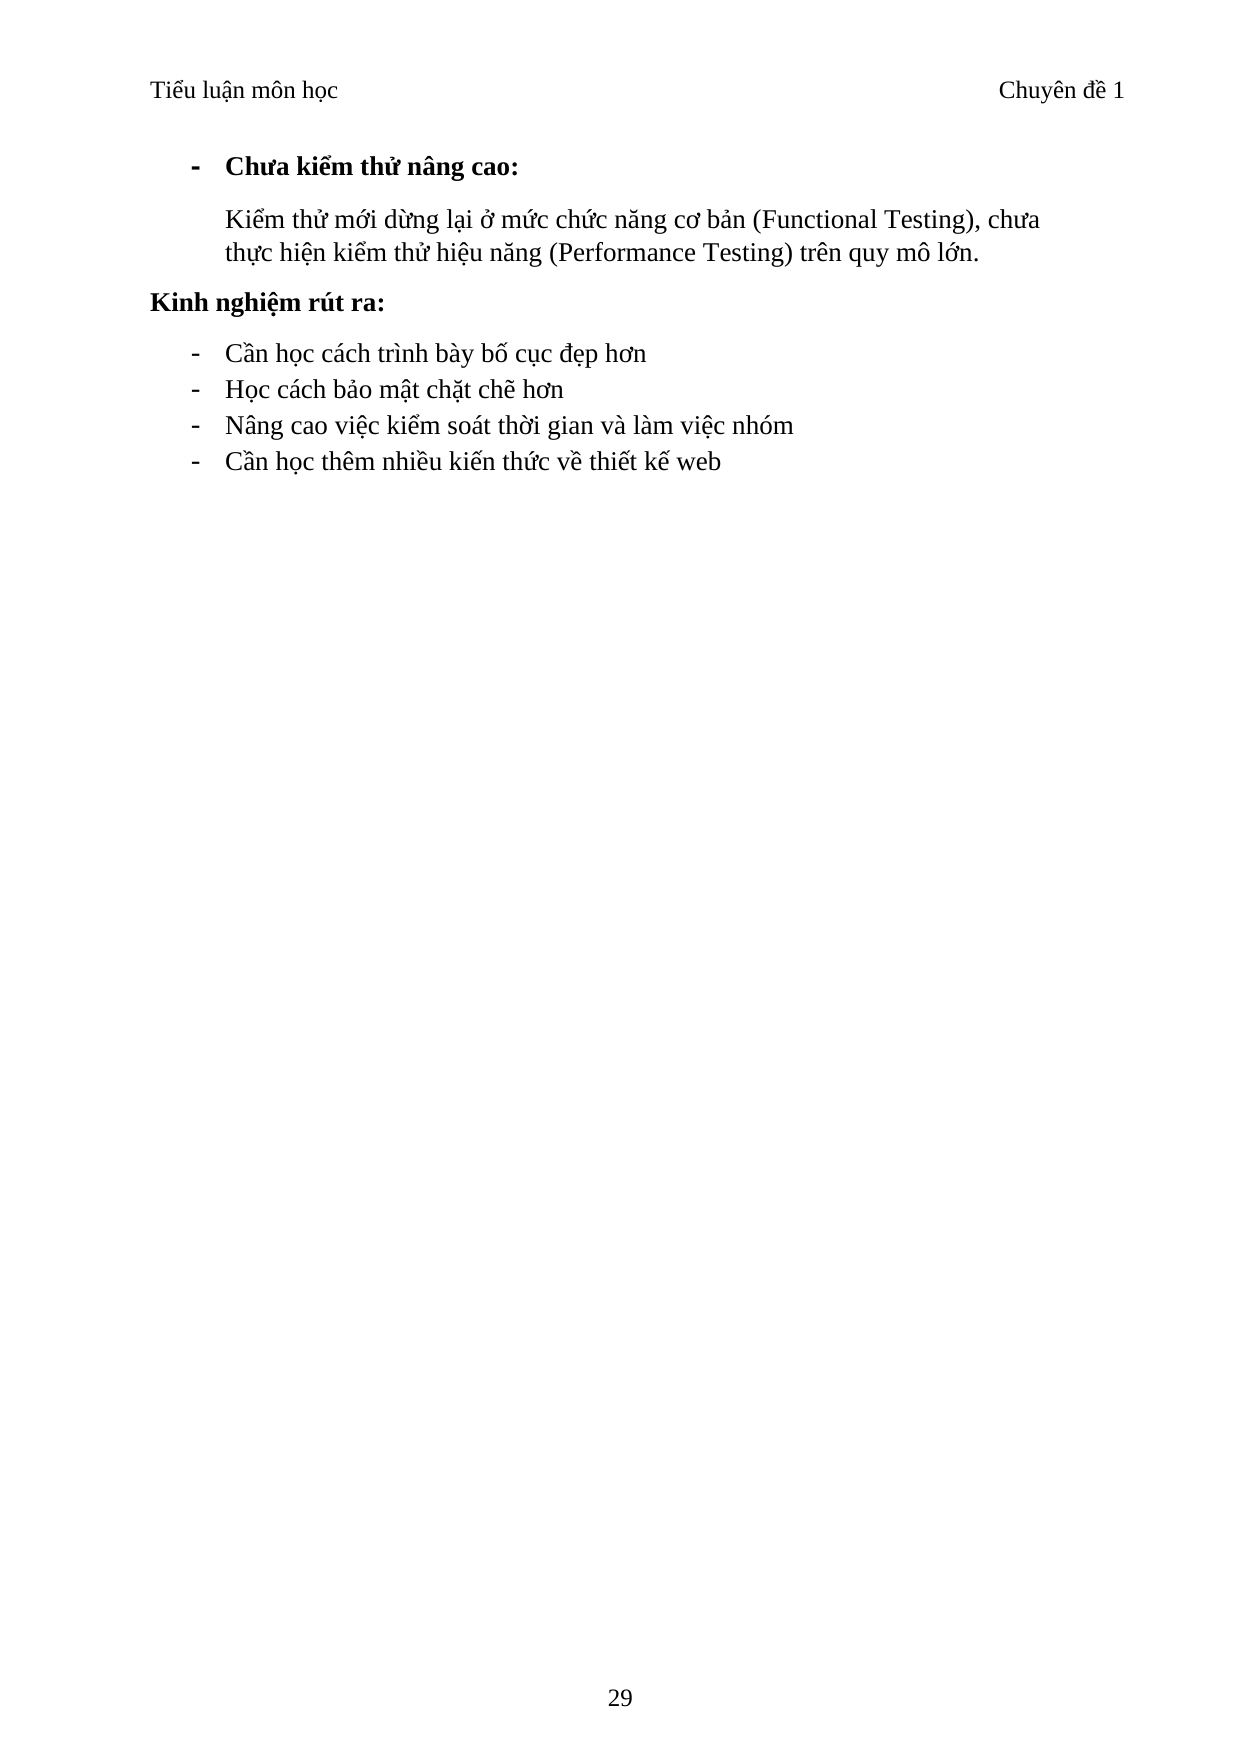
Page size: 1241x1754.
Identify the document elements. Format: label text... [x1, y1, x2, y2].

list Cần học thêm nhiều kiến thức về thiết kế web [187, 445, 1090, 478]
text Kiểm thử mới dừng lại ở mức chức năng cơ bản (Functional Testing), chưa thực hiện kiểm thử hiệu năng (Performance Testing) trên quy mô lớn. [225, 203, 1090, 267]
text Kinh nghiệm rút ra: [150, 286, 1090, 318]
list Nâng cao việc kiểm soát thời gian và làm việc nhóm [187, 409, 1090, 442]
list Học cách bảo mật chặt chẽ hơn [187, 373, 1090, 406]
list Cần học cách trình bày bố cục đẹp hơn [187, 337, 1090, 370]
list Chưa kiểm thử nâng cao: [187, 150, 1090, 183]
